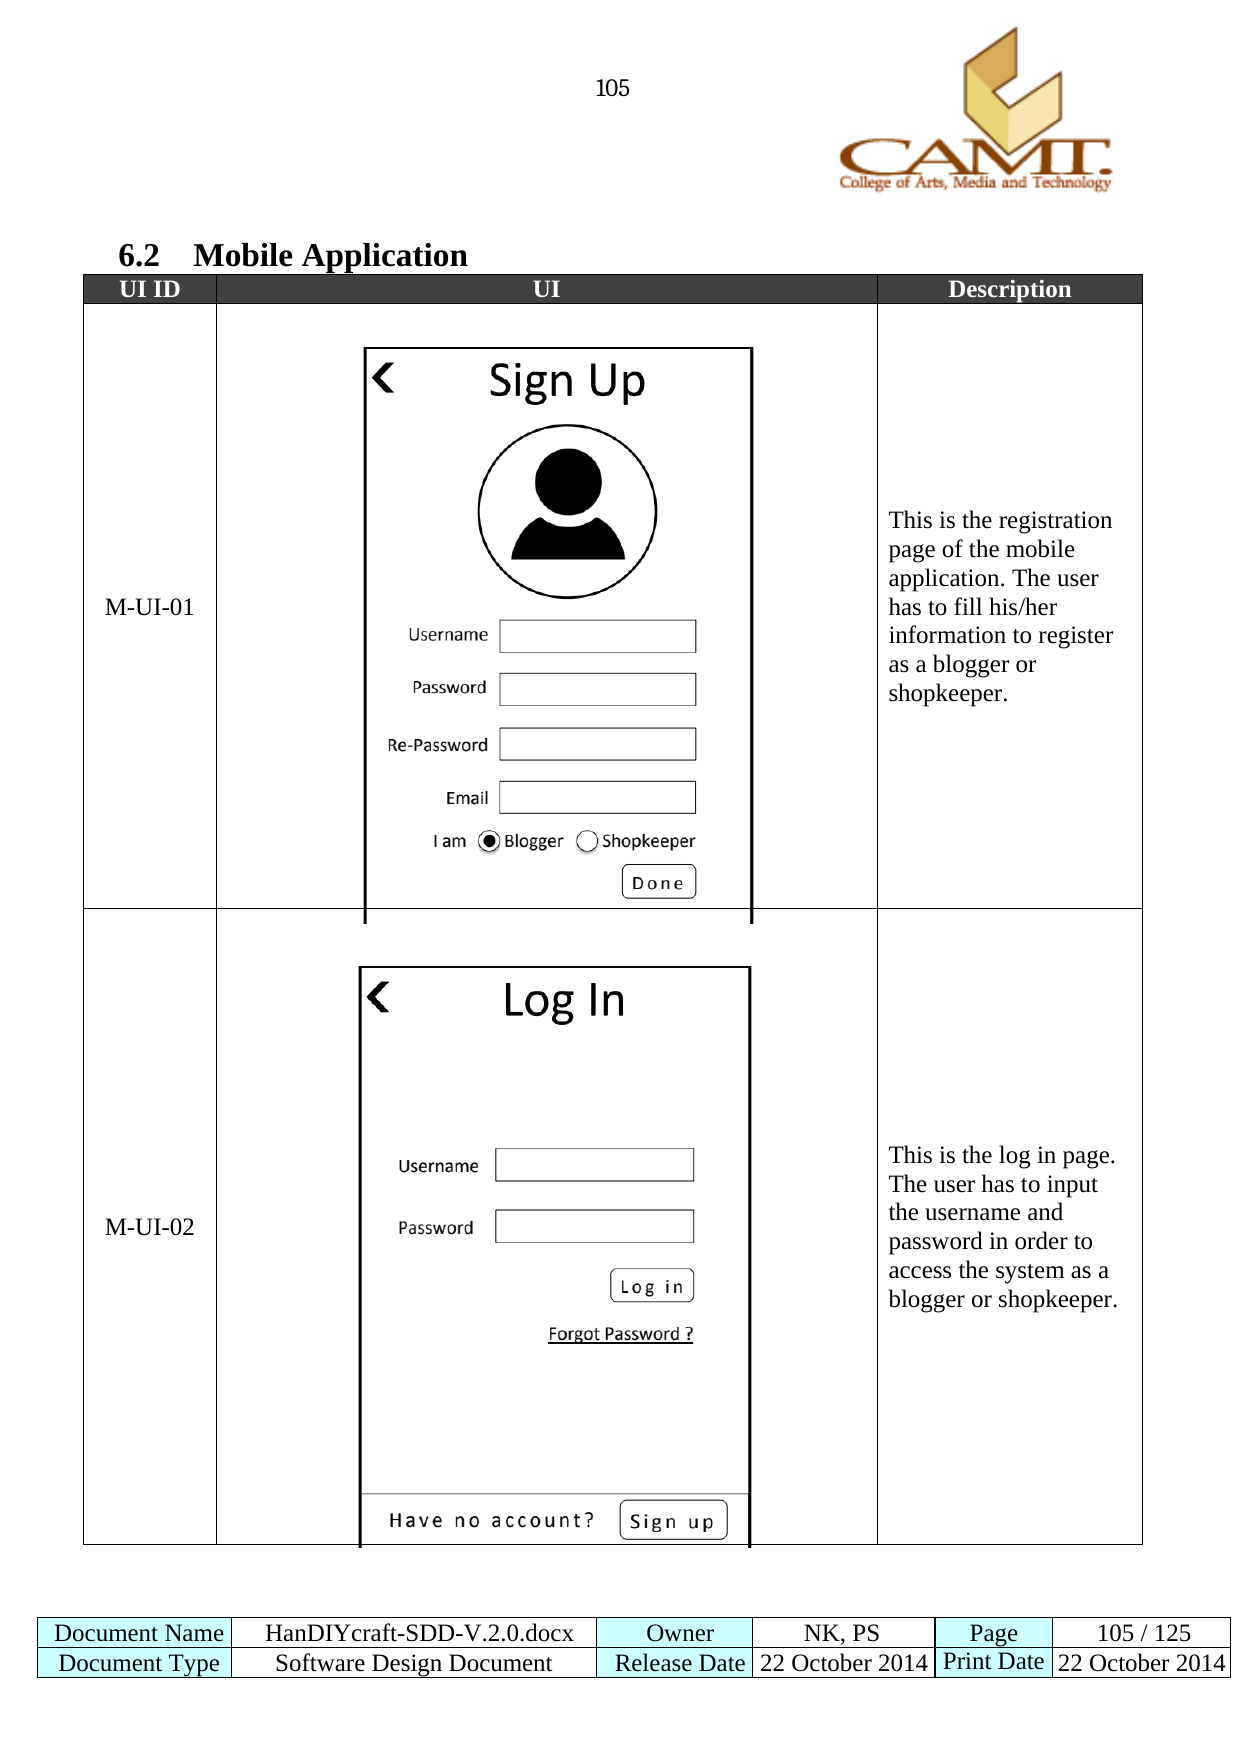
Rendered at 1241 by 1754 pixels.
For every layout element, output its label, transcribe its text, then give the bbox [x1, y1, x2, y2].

table_cell [217, 304, 877, 908]
table_cell [217, 909, 877, 1543]
table_cell This is the log in page. The user has to input the username and password in order to access the system as a blogger or shopkeeper. [878, 909, 1142, 1543]
table_cell M-UI-01 [84, 304, 216, 908]
table_cell M-UI-02 [84, 909, 216, 1543]
picture [755, 18, 1221, 207]
table_cell This is the registration page of the mobile application. The user has to fill his/her information to register as a blogger or shopkeeper. [878, 304, 1142, 908]
list Mobile Application [118, 235, 1108, 273]
table_header Description [878, 275, 1142, 303]
table_header UI ID [84, 275, 216, 303]
table_header UI [217, 275, 877, 303]
